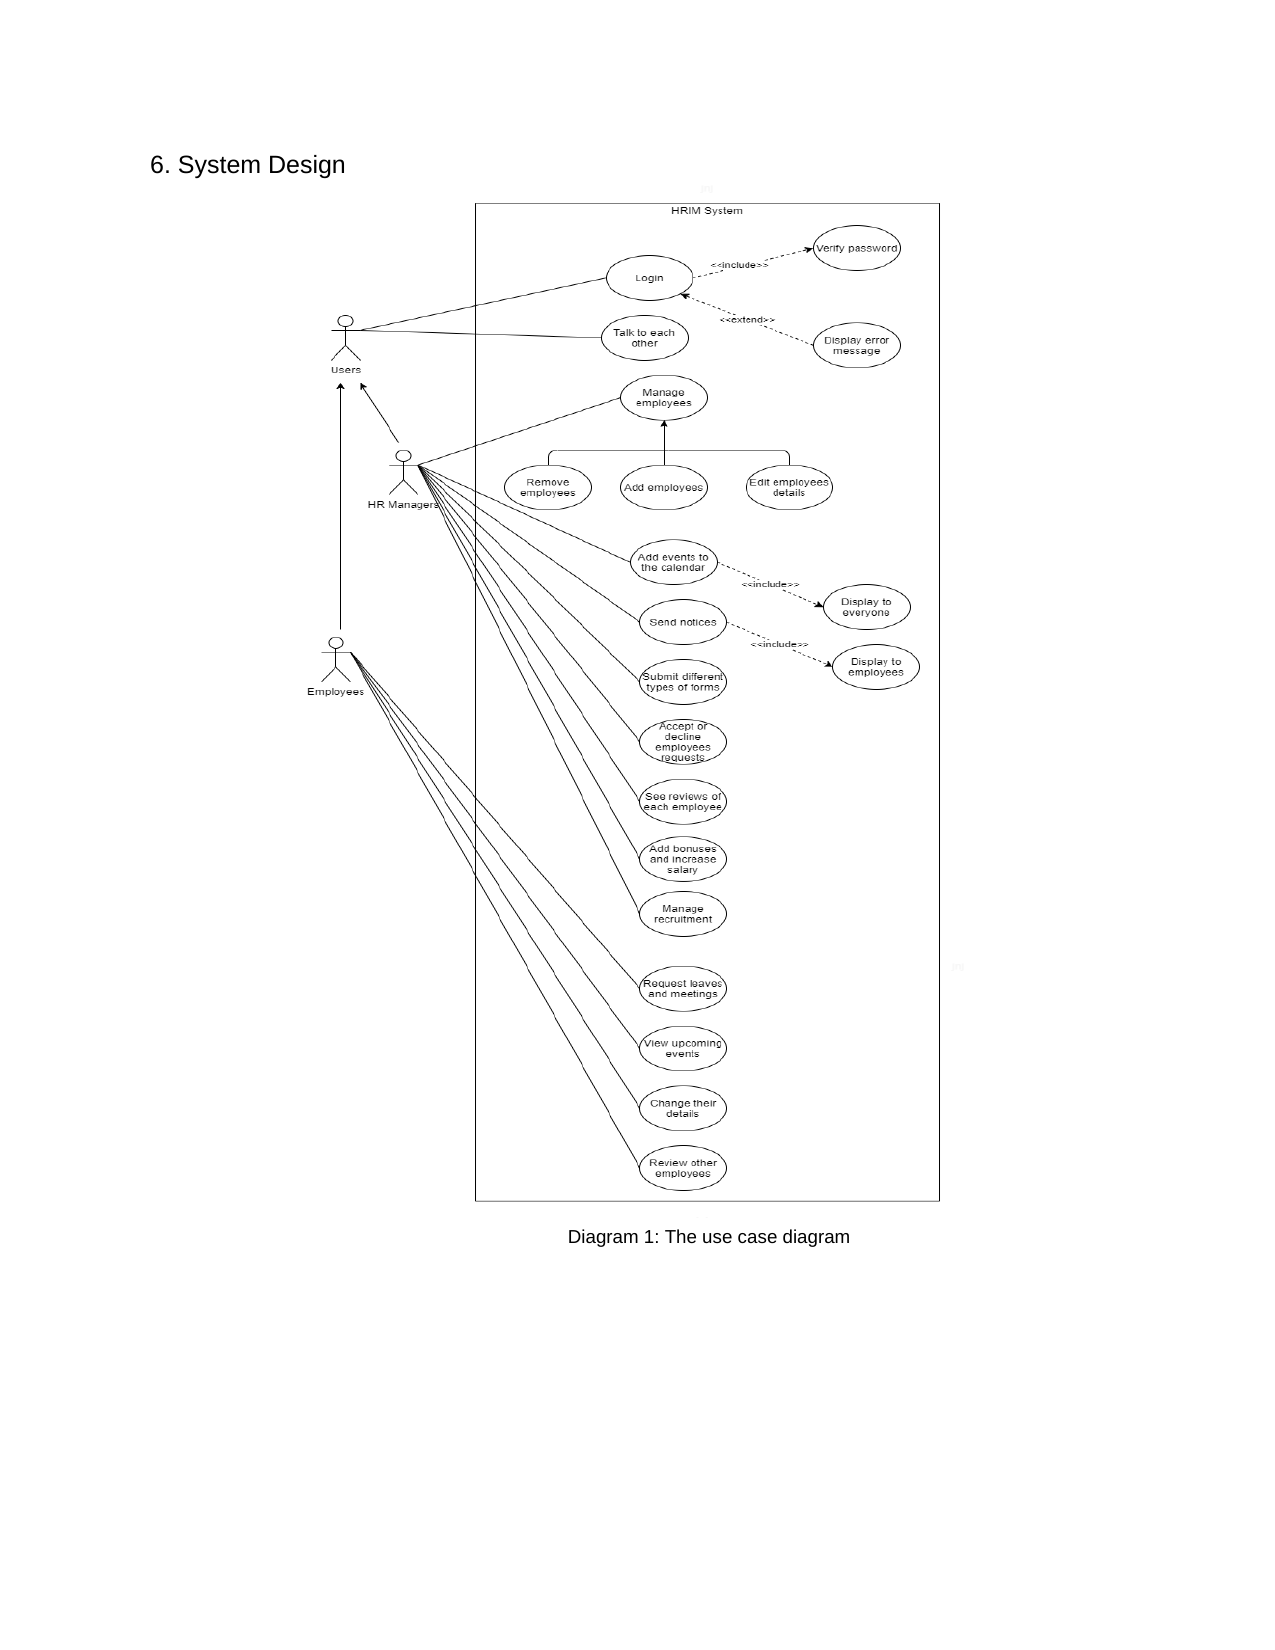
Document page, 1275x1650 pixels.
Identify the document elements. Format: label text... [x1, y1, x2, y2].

subtitle 6. System Design [150, 150, 1125, 179]
picture [307, 181, 968, 1228]
